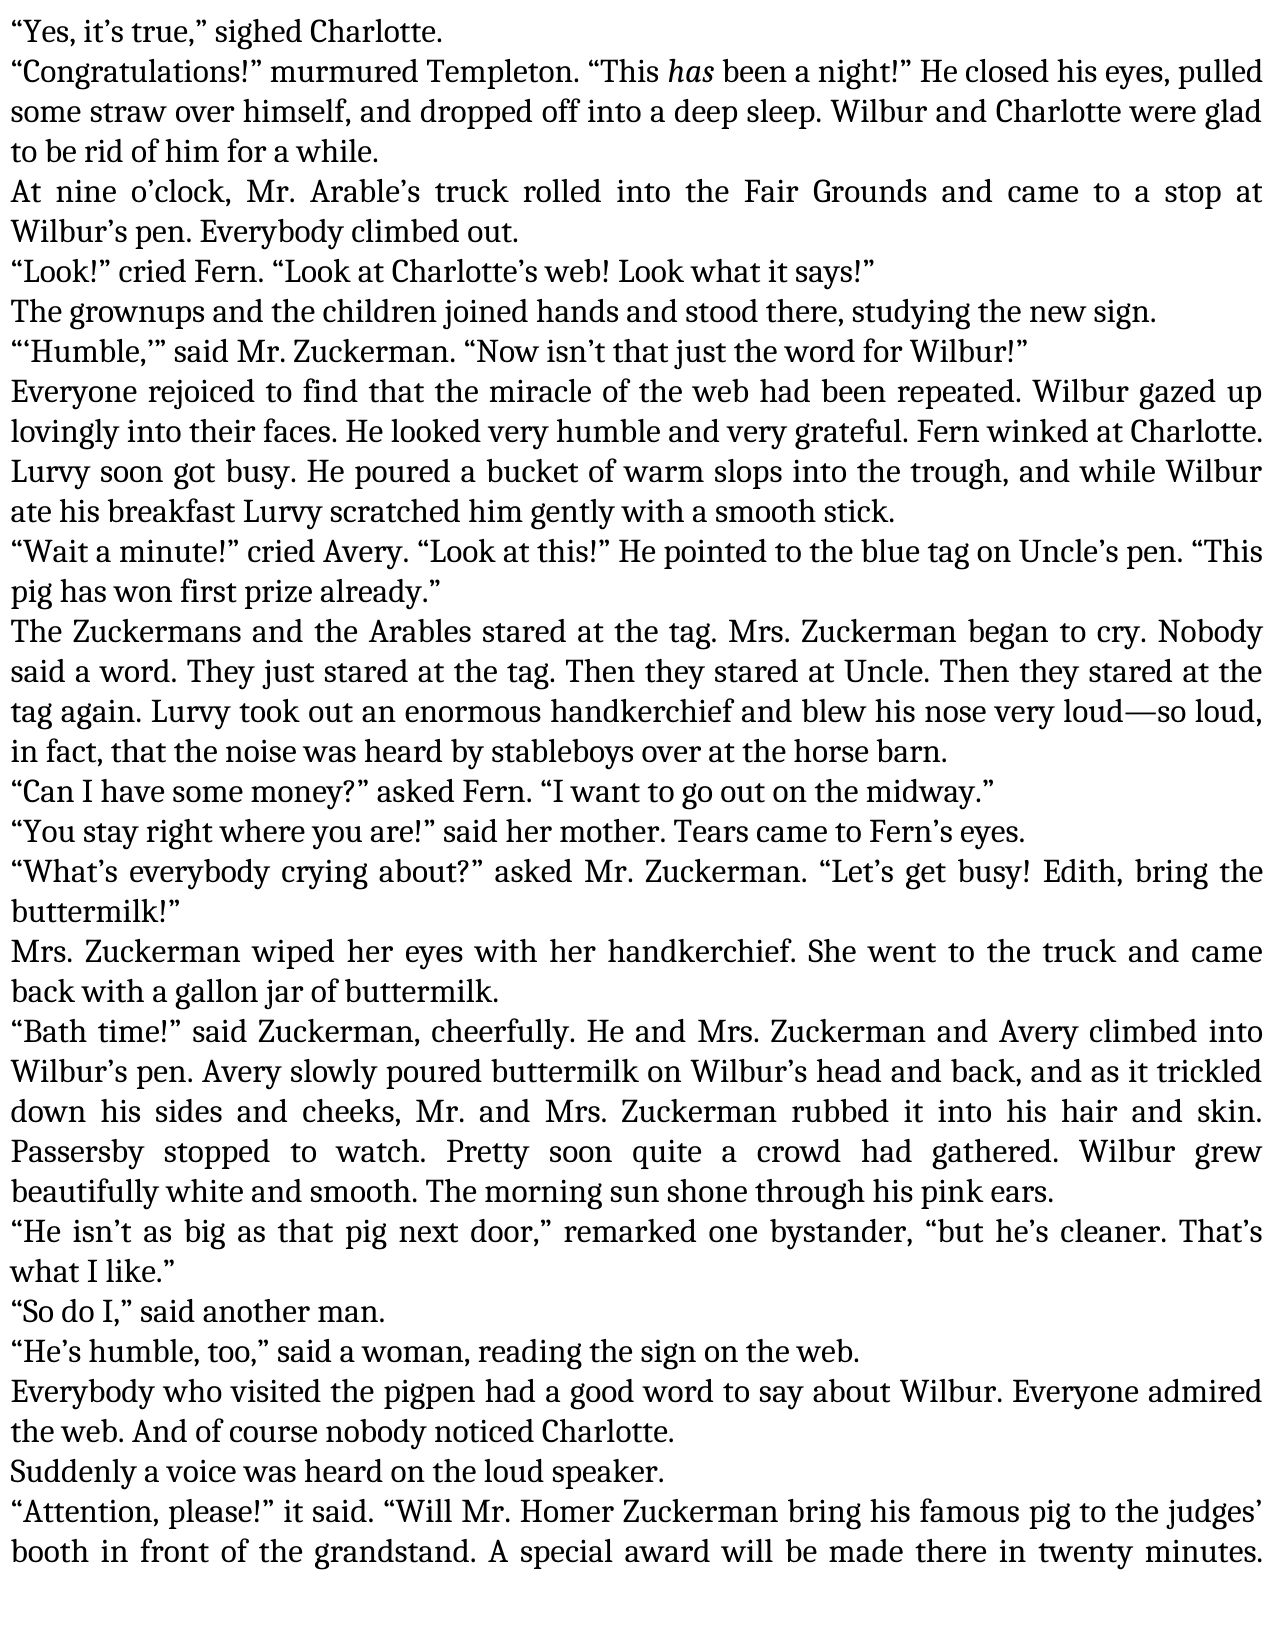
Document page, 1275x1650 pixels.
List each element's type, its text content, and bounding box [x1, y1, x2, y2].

text The Zuckermans and the Arables stared at the tag. Mrs. Zuckerman began to cry. Nobody said a word. They just stared at the tag. Then they stared at Uncle. Then they stared at the tag again. Lurvy took out an enormous handkerchief and blew his nose very loud—so loud, in fact, that the noise was heard by stableboys over at the horse barn. [10, 610, 1264, 770]
text “He’s humble, too,” said a woman, reading the sign on the web. [10, 1330, 1264, 1370]
text “He isn’t as big as that pig next door,” remarked one bystander, “but he’s cleaner. That’s what I like.” [10, 1210, 1264, 1290]
text “Look!” cried Fern. “Look at Charlotte’s web! Look what it says!” [10, 250, 1264, 290]
text “You stay right where you are!” said her mother. Tears came to Fern’s eyes. [10, 810, 1264, 850]
text “Congratulations!” murmured Templeton. “This has been a night!” He closed his eyes, pulled some straw over himself, and dropped off into a deep sleep. Wilbur and Charlotte were glad to be rid of him for a while. [10, 50, 1264, 170]
text “Wait a minute!” cried Avery. “Look at this!” He pointed to the blue tag on Uncle’s pen. “This pig has won first prize already.” [10, 530, 1264, 610]
text At nine o’clock, Mr. Arable’s truck rolled into the Fair Grounds and came to a stop at Wilbur’s pen. Everybody climbed out. [10, 170, 1264, 250]
text Everyone rejoiced to find that the miracle of the web had been repeated. Wilbur gazed up lovingly into their faces. He looked very humble and very grateful. Fern winked at Charlotte. Lurvy soon got busy. He poured a bucket of warm slops into the trough, and while Wilbur ate his breakfast Lurvy scratched him gently with a smooth stick. [10, 370, 1264, 530]
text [10, 1490, 1264, 1570]
text Mrs. Zuckerman wiped her eyes with her handkerchief. She went to the truck and came back with a gallon jar of buttermilk. [10, 930, 1264, 1010]
text “So do I,” said another man. [10, 1290, 1264, 1330]
text “Bath time!” said Zuckerman, cheerfully. He and Mrs. Zuckerman and Avery climbed into Wilbur’s pen. Avery slowly poured buttermilk on Wilbur’s head and back, and as it trickled down his sides and cheeks, Mr. and Mrs. Zuckerman rubbed it into his hair and skin. Passersby stopped to watch. Pretty soon quite a crowd had gathered. Wilbur grew beautifully white and smooth. The morning sun shone through his pink ears. [10, 1010, 1264, 1210]
text Everybody who visited the pigpen had a good word to say about Wilbur. Everyone admired the web. And of course nobody noticed Charlotte. [10, 1370, 1264, 1450]
text “What’s everybody crying about?” asked Mr. Zuckerman. “Let’s get busy! Edith, bring the buttermilk!” [10, 850, 1264, 930]
text “‘Humble,’” said Mr. Zuckerman. “Now isn’t that just the word for Wilbur!” [10, 330, 1264, 370]
text “Can I have some money?” asked Fern. “I want to go out on the midway.” [10, 770, 1264, 810]
text Suddenly a voice was heard on the loud speaker. [10, 1450, 1264, 1490]
text “Yes, it’s true,” sighed Charlotte. [10, 10, 1264, 50]
text The grownups and the children joined hands and stood there, studying the new sign. [10, 290, 1264, 330]
